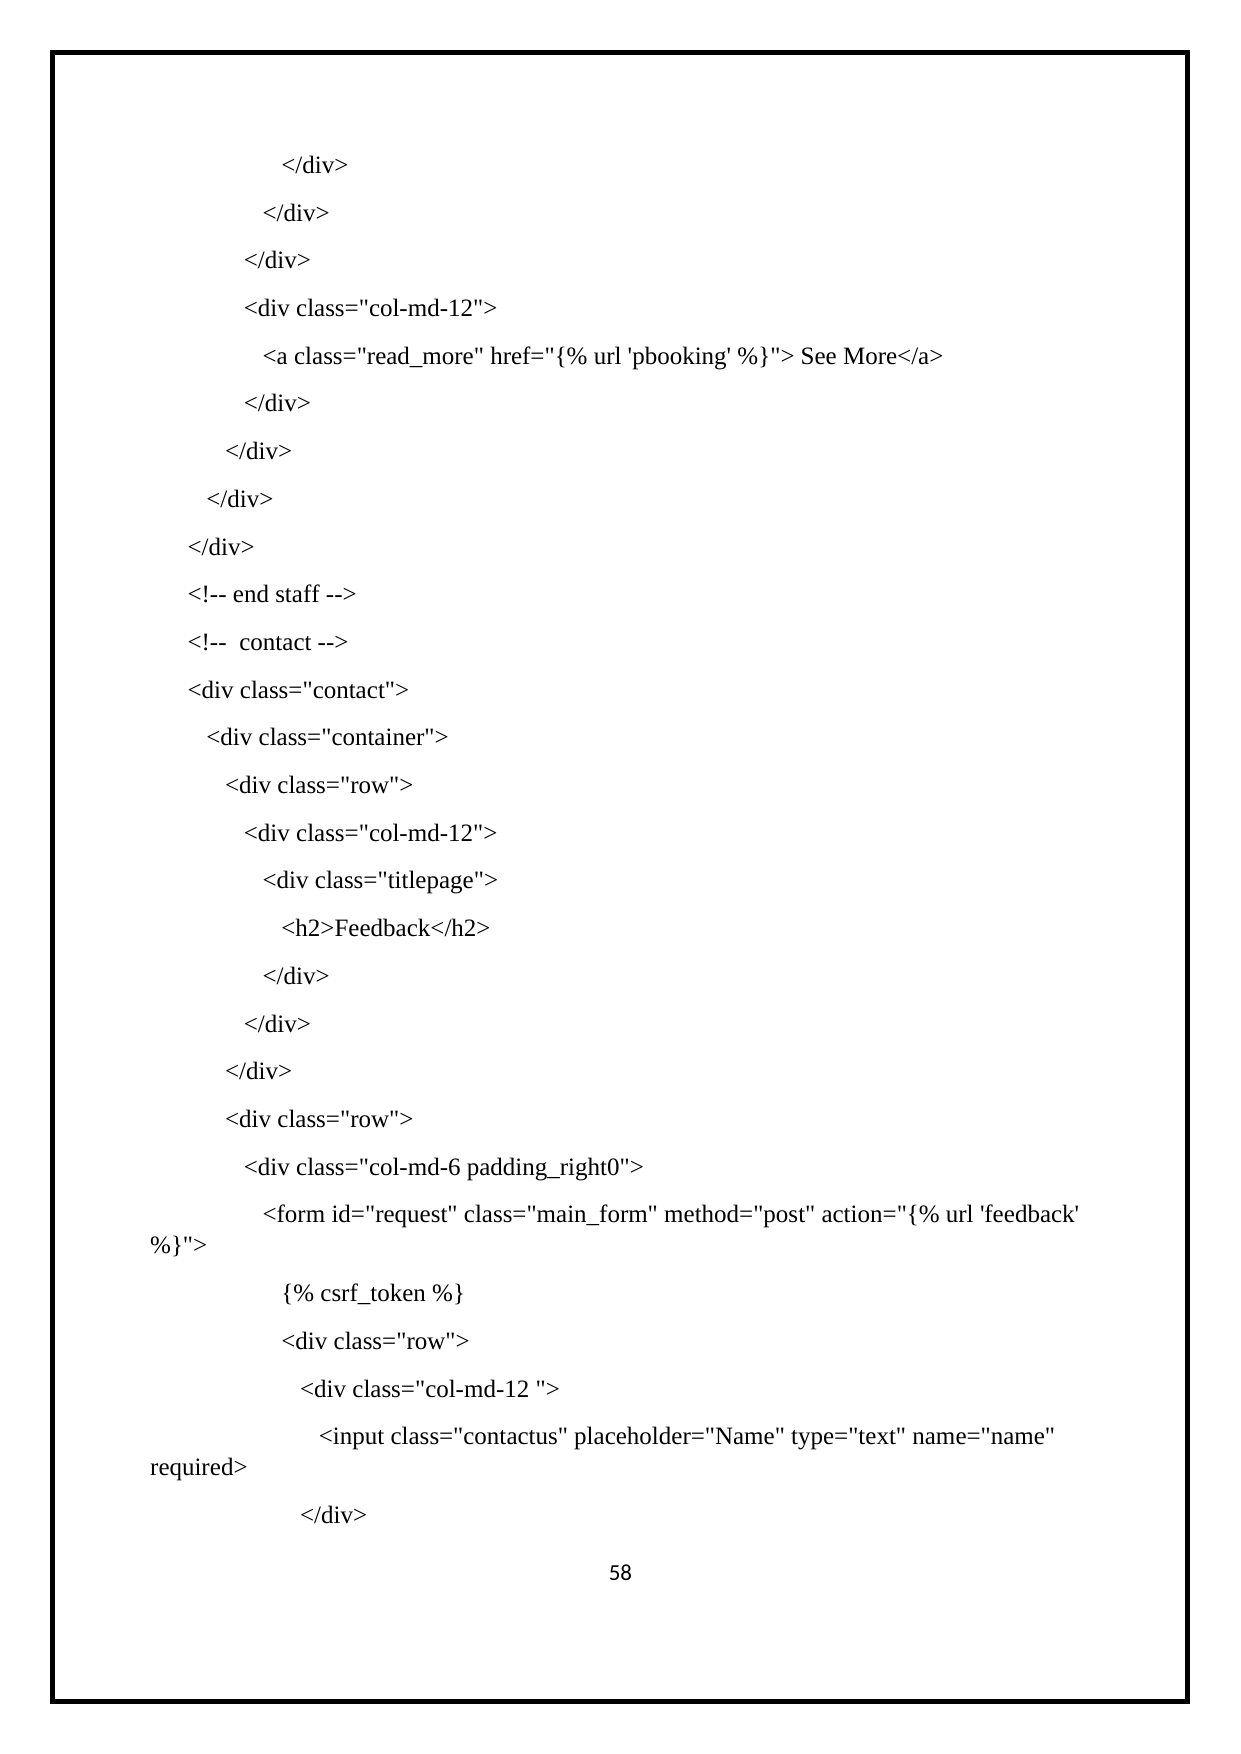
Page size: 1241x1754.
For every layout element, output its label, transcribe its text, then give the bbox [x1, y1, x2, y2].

text </div> [150, 1009, 1090, 1037]
text </div> [150, 1056, 1090, 1085]
text <div class="row"> [150, 1326, 1090, 1355]
text <a class="read_more" href="{% url 'pbooking' %}"> See More</a> [150, 341, 1090, 369]
text <div class="contact"> [150, 675, 1090, 703]
text <div class="titlepage"> [150, 866, 1090, 894]
text <div class="col-md-6 padding_right0"> [150, 1152, 1090, 1181]
text </div> [150, 245, 1090, 274]
text <form id="request" class="main_form" method="post" action="{% url 'feedback' %}"> [150, 1199, 1090, 1259]
text </div> [150, 961, 1090, 990]
text <!-- contact --> [150, 627, 1090, 656]
text </div> [150, 198, 1090, 226]
text <h2>Feedback</h2> [150, 913, 1090, 942]
text </div> [150, 388, 1090, 417]
text <div class="col-md-12"> [150, 293, 1090, 322]
text <div class="container"> [150, 722, 1090, 751]
text <!-- end staff --> [150, 579, 1090, 608]
text <div class="row"> [150, 770, 1090, 799]
text </div> [150, 150, 1090, 179]
text <div class="col-md-12"> [150, 818, 1090, 847]
text <div class="row"> [150, 1104, 1090, 1133]
text </div> [150, 436, 1090, 465]
text </div> [150, 484, 1090, 513]
text </div> [150, 532, 1090, 560]
text <div class="col-md-12 "> [150, 1374, 1090, 1402]
text </div> [150, 1500, 1090, 1529]
text <input class="contactus" placeholder="Name" type="text" name="name" required> [150, 1421, 1090, 1481]
text {% csrf_token %} [150, 1278, 1090, 1307]
